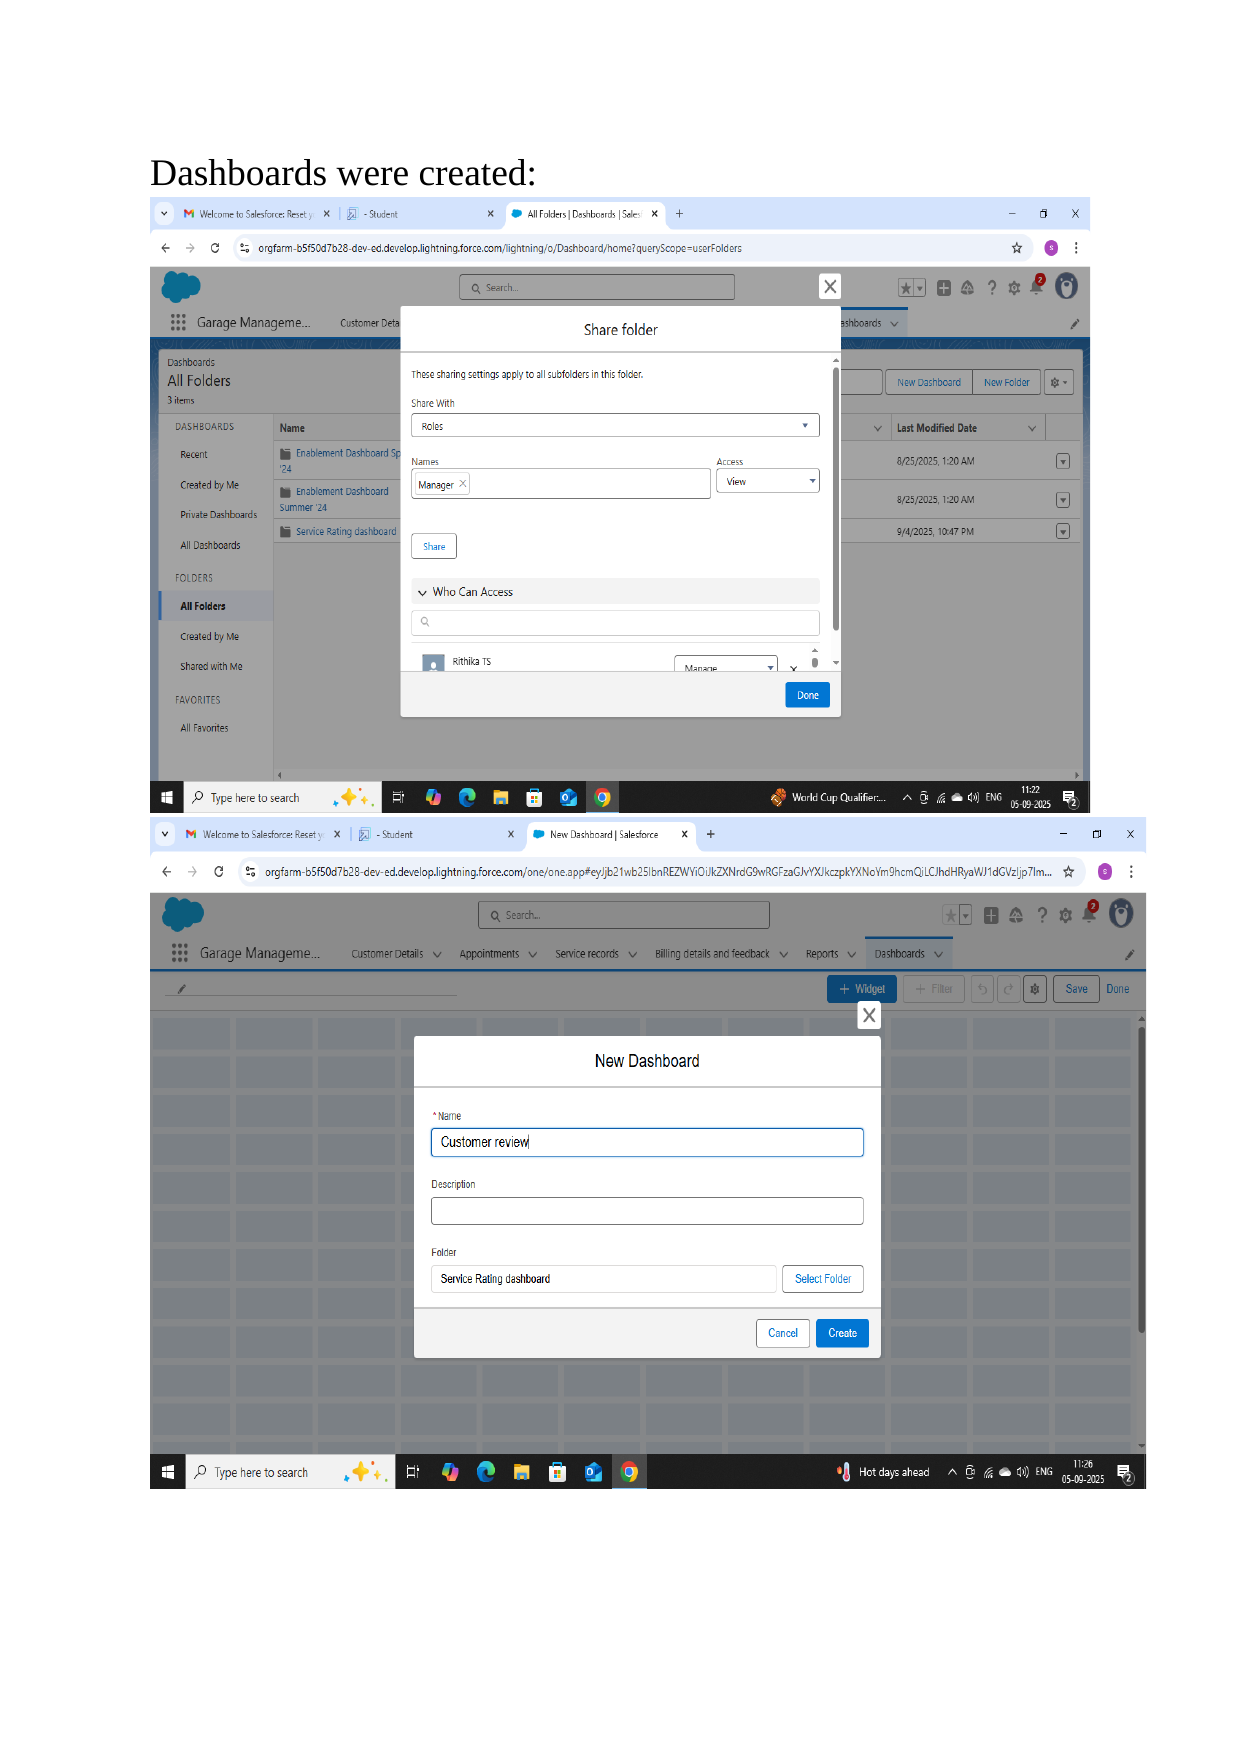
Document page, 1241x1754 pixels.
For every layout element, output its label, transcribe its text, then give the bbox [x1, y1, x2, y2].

text Dashboards were created: [150, 150, 1090, 197]
picture [150, 197, 1091, 813]
picture [150, 817, 1147, 1489]
